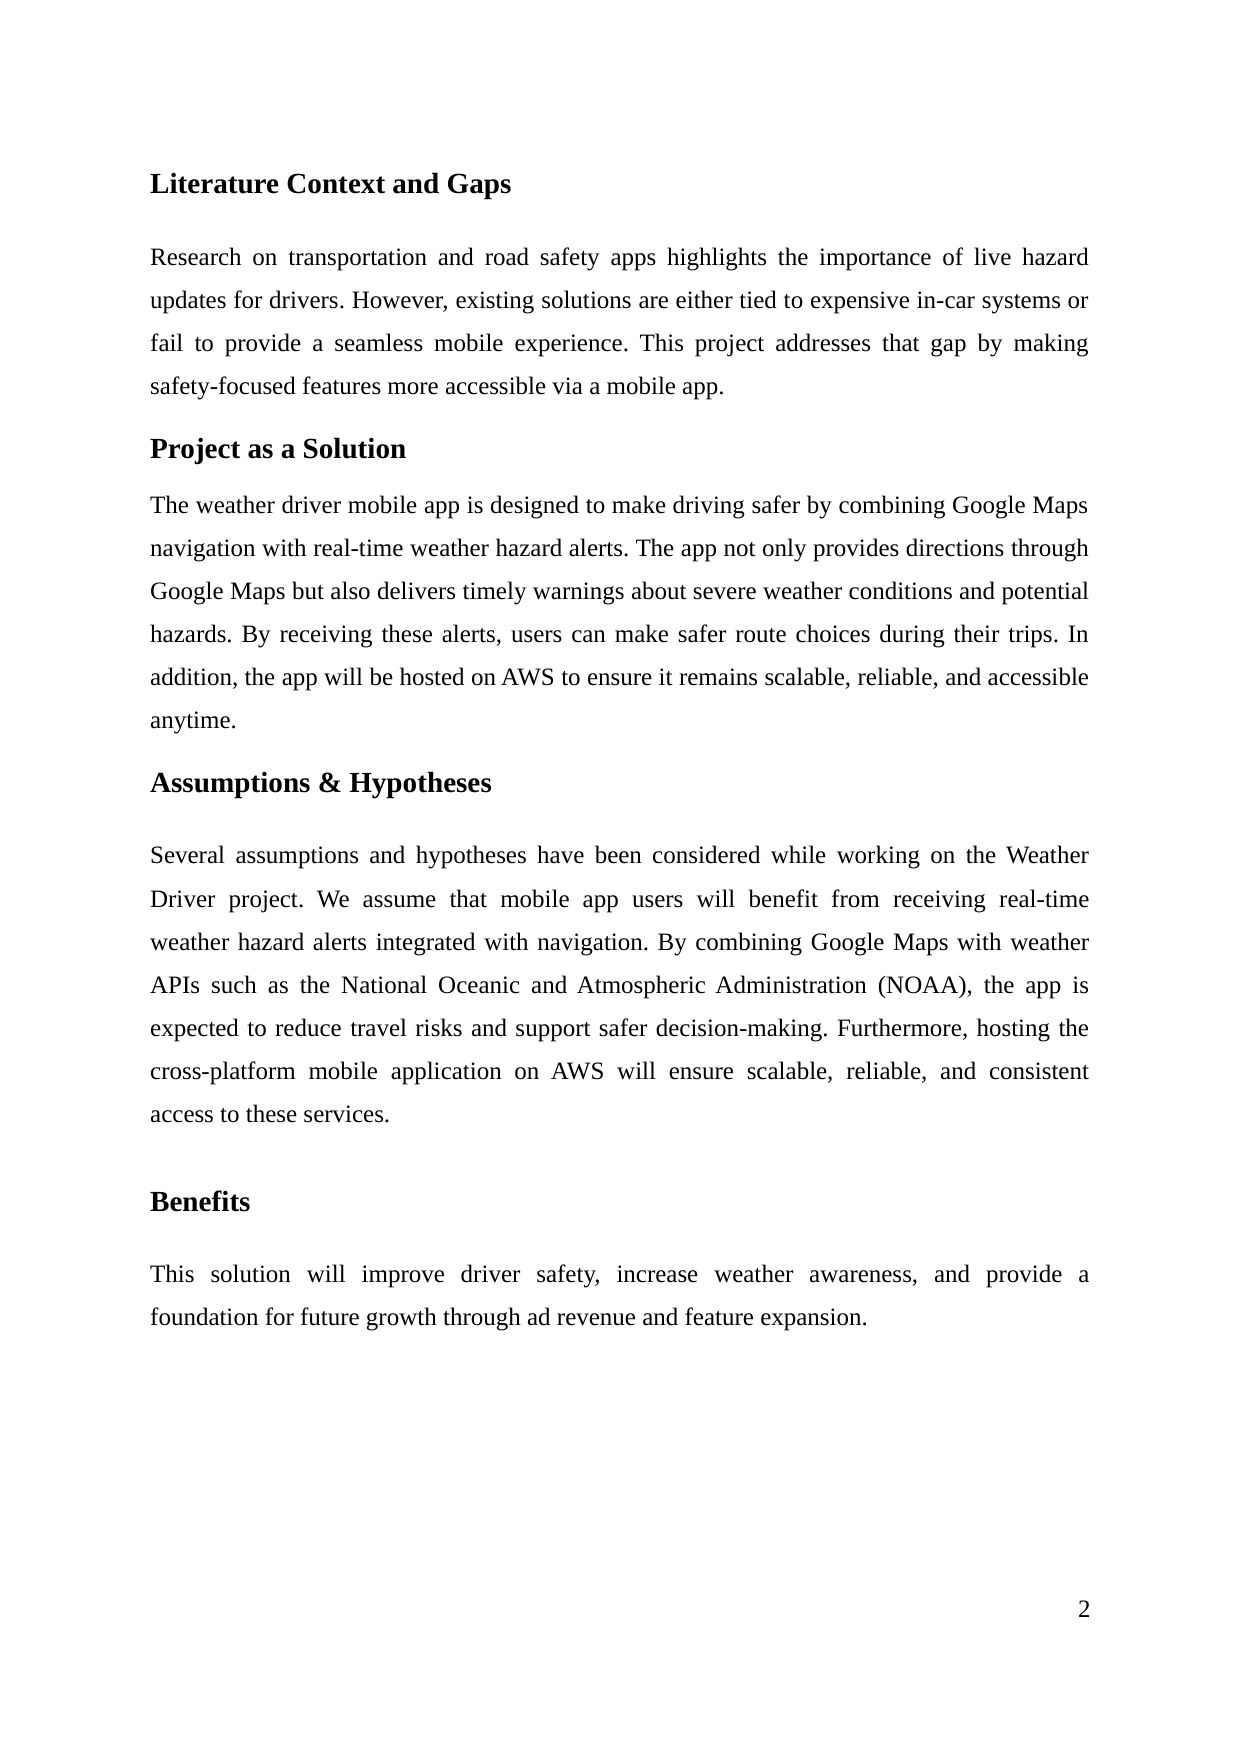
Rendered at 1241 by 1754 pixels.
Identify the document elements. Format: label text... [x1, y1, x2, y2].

subtitle Benefits [150, 1184, 1090, 1218]
text The weather driver mobile app is designed to make driving safer by combining Google Maps navigation with real-time weather hazard alerts. The app not only provides directions through Google Maps but also delivers timely warnings about severe weather conditions and potential hazards. By receiving these alerts, users can make safer route choices during their trips. In addition, the app will be hosted on AWS to ensure it remains scalable, reliable, and accessible anytime. [150, 490, 1090, 734]
subtitle Assumptions & Hypotheses [150, 765, 1090, 799]
text This solution will improve driver safety, increase weather awareness, and provide a foundation for future growth through ad revenue and feature expansion. [150, 1259, 1090, 1331]
subtitle Literature Context and Gaps [150, 167, 1090, 200]
text Research on transportation and road safety apps highlights the importance of live hazard updates for drivers. However, existing solutions are either tied to expensive in-car systems or fail to provide a seamless mobile experience. This project addresses that gap by making safety-focused features more accessible via a mobile app. [150, 242, 1090, 400]
subtitle Project as a Solution [150, 431, 1090, 465]
text Several assumptions and hypotheses have been considered while working on the Weather Driver project. We assume that mobile app users will benefit from receiving real-time weather hazard alerts integrated with navigation. By combining Google Maps with weather APIs such as the National Oceanic and Atmospheric Administration (NOAA), the app is expected to reduce travel risks and support safer decision-making. Furthermore, hosting the cross-platform mobile application on AWS will ensure scalable, reliable, and consistent access to these services. [150, 841, 1090, 1128]
